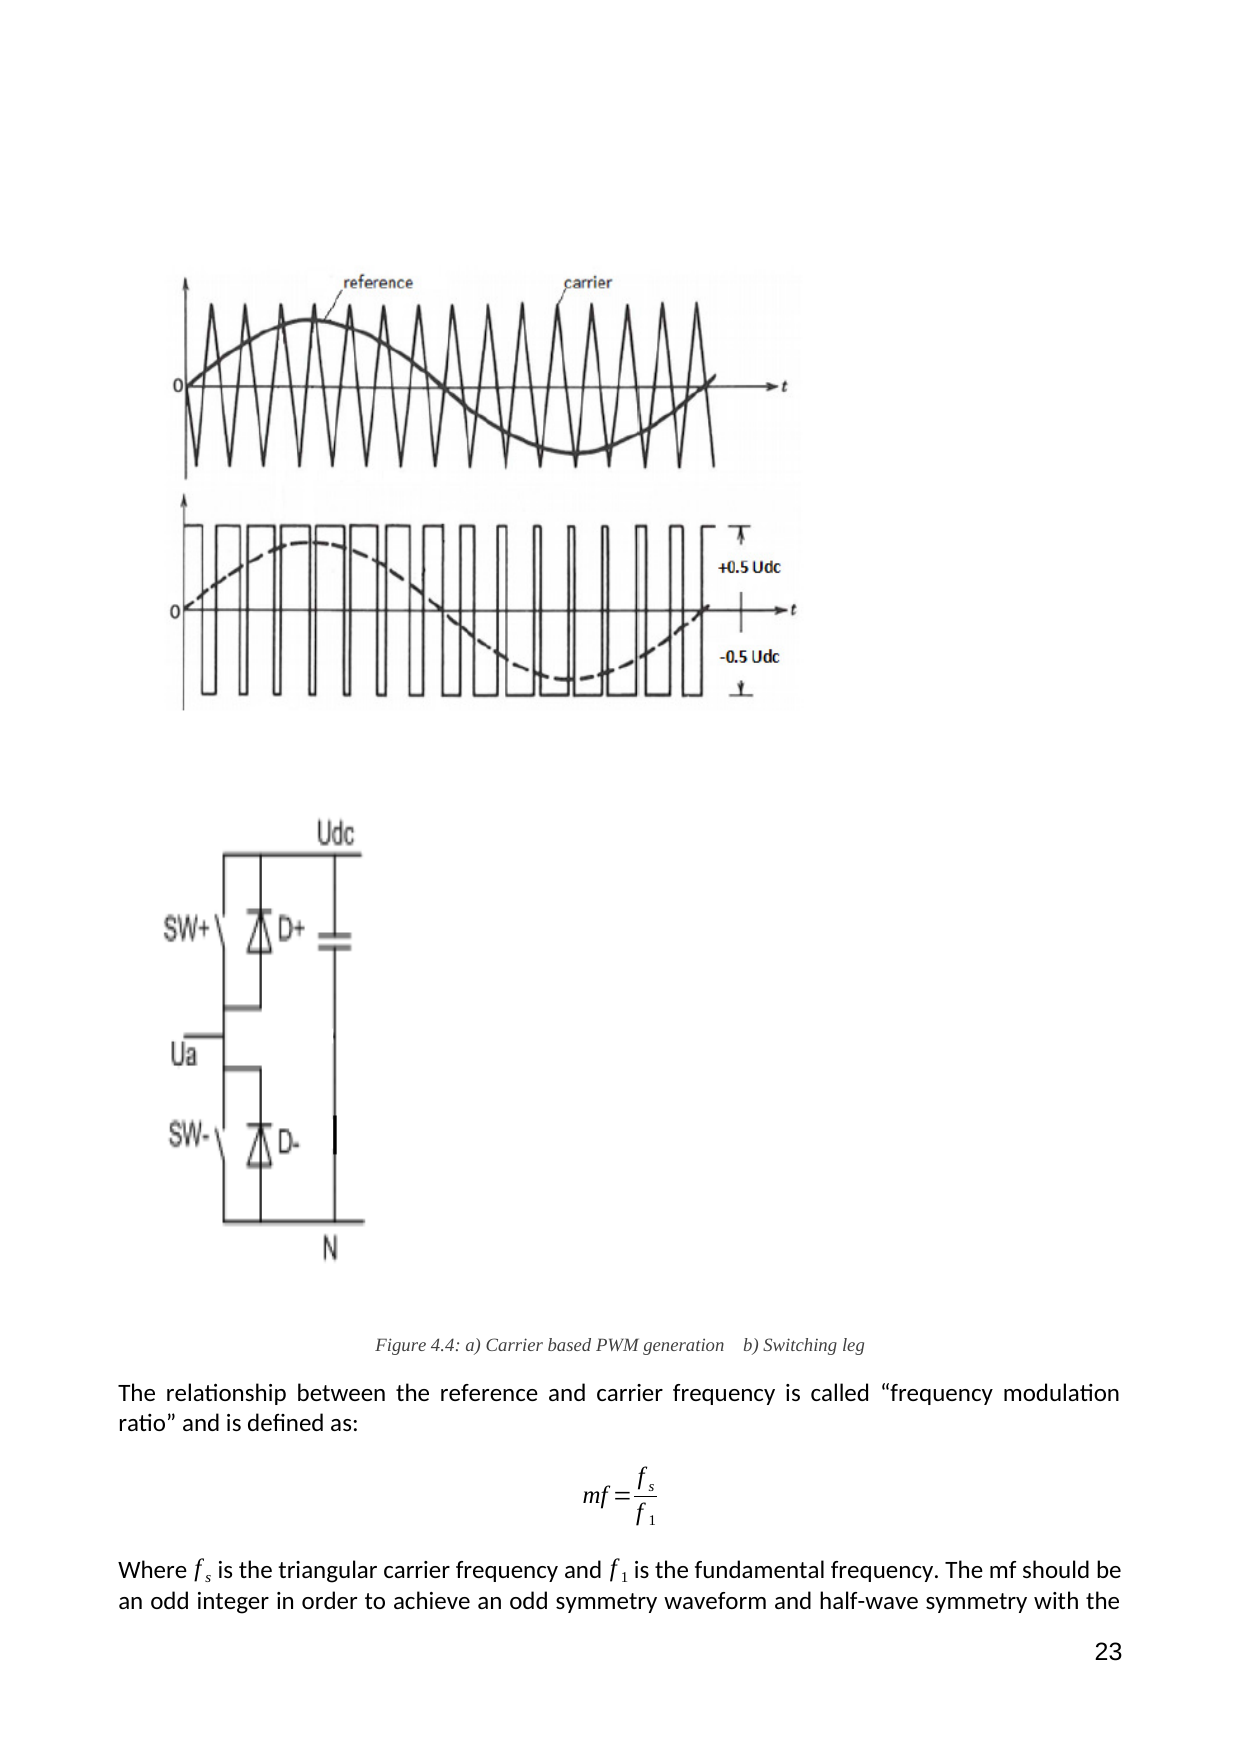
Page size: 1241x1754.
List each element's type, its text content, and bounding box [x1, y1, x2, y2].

picture [118, 714, 489, 1310]
text The relationship between the reference and carrier frequency is called “frequency modulation ratio” and is defined as: [118, 1377, 1122, 1438]
text Figure 4.4: a) Carrier based PWM generation b) Switching leg [118, 1334, 1122, 1356]
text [118, 1554, 1122, 1616]
